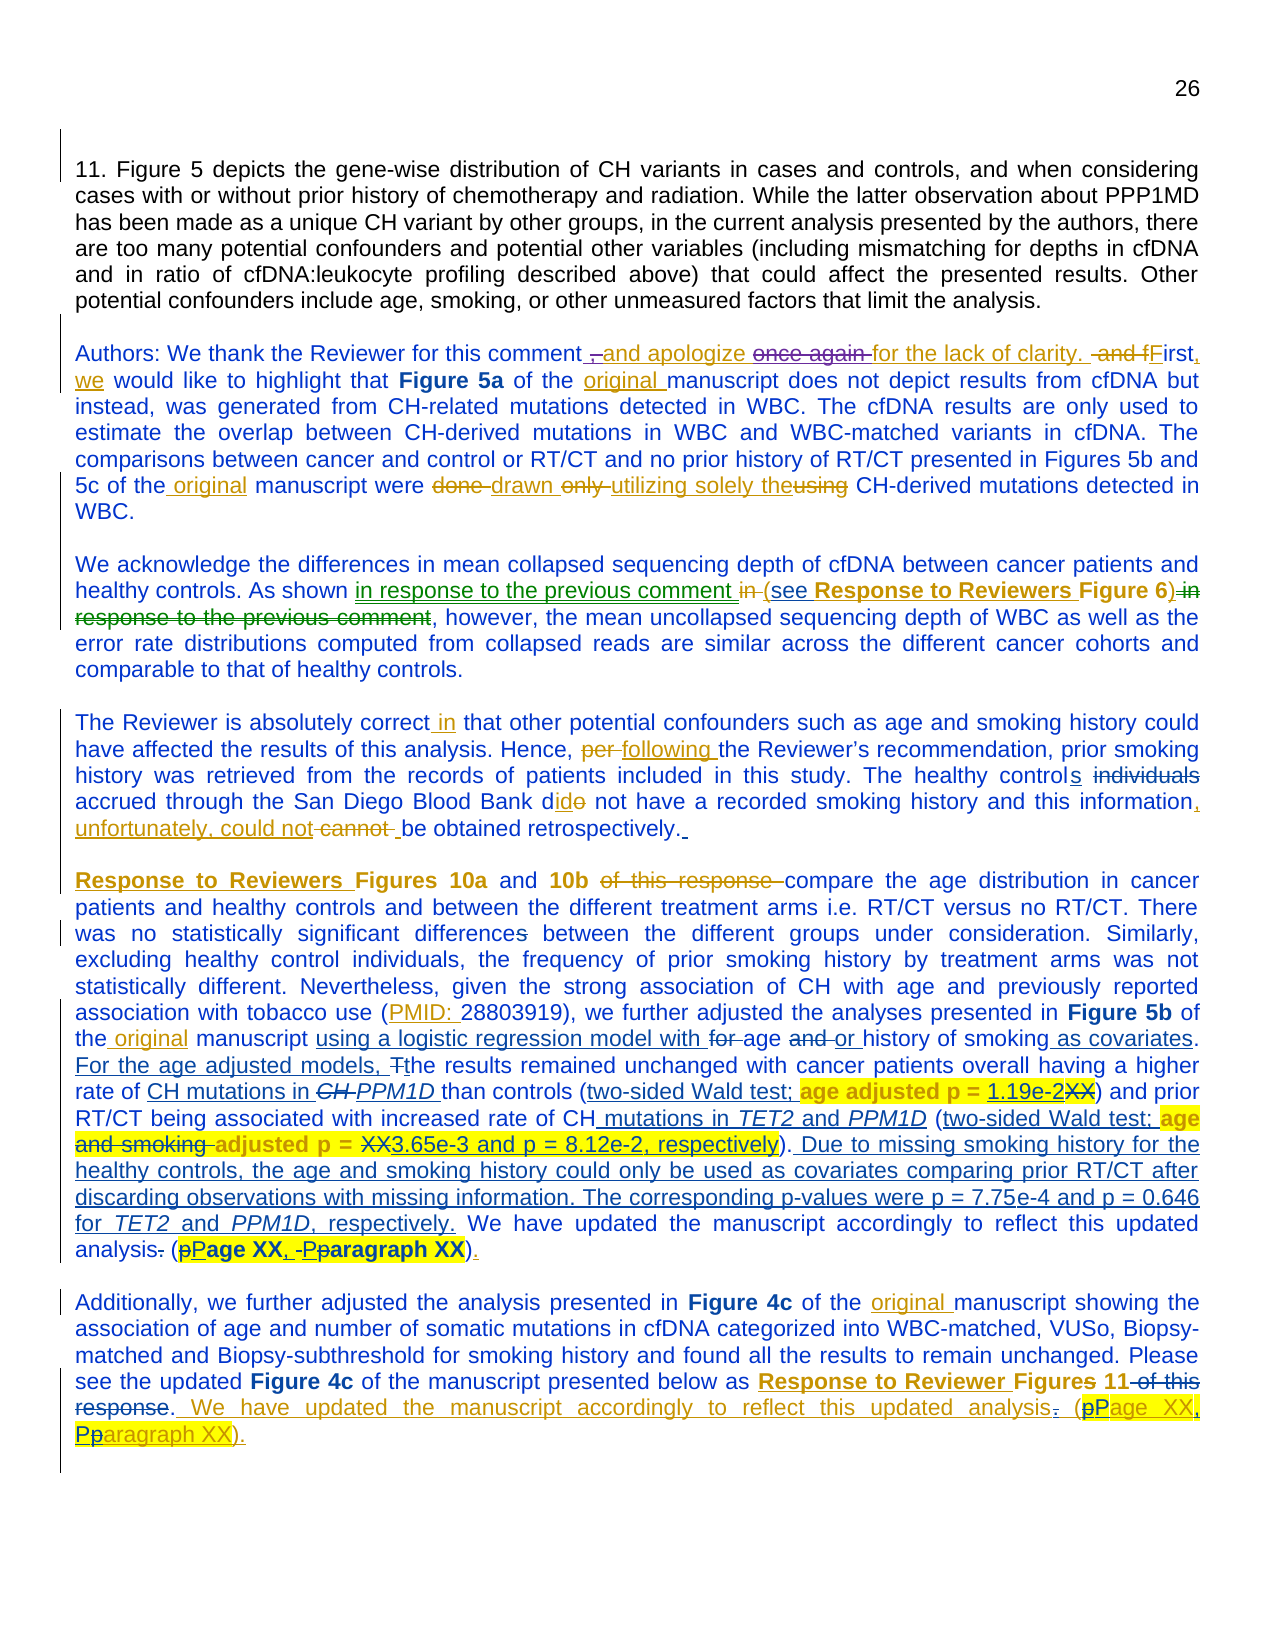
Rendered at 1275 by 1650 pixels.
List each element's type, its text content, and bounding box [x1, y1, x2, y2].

text 11. Figure 5 depicts the gene-wise distribution of CH variants in cases and controls, and when considering cases with or without prior history of chemotherapy and radiation. While the latter observation about PPP1MD has been made as a unique CH variant by other groups, in the current analysis presented by the authors, there are too many potential confounders and potential other variables (including mismatching for depths in cfDNA and in ratio of cfDNA:leukocyte profiling described above) that could affect the presented results. Other potential confounders include age, smoking, or other unmeasured factors that limit the analysis. [75, 156, 1200, 314]
text The Reviewer is absolutely correct that other potential confounders such as age and smoking history could have affected the results of this analysis. Hence, the Reviewer’s recommendation, prior smoking history was retrieved from the records of patients included in this study. The healthy control accrued through the San Diego Blood Bank d not have a recorded smoking history and this informationbe obtained retrospectively. [75, 709, 1200, 841]
text We acknowledge the differences in mean collapsed sequencing depth of cfDNA between cancer patients and healthy controls. As shown Figure 6, however, the mean uncollapsed sequencing depth of WBC as well as the error rate distributions computed from collapsed reads are similar across the different cancer cohorts and comparable to that of healthy controls. [75, 551, 1200, 683]
text Figures 10a and 10b compare the age distribution in cancer patients and healthy controls and between the different treatment arms i.e. RT/CT versus no RT/CT. There was no statistically significant difference between the different groups under consideration. Similarly, excluding healthy control individuals, the frequency of prior smoking history by treatment arms was not statistically different. Nevertheless, given the strong association of CH with age and previously reported association with tobacco use (28803919), we further adjusted the analyses presented in Figure 5b of the manuscript age history of smoking. he results remained unchanged with cancer patients overall having a higher rate of than controls (age adjusted p = ) and prior RT/CT being associated with increased rate of CH (age adjusted p = ). We have updated the manuscript accordingly to reflect this updated analysis (age XXaragraph XX) [75, 867, 1200, 1263]
text Authors: We thank the Reviewer for this commentirst would like to highlight that Figure 5a of the manuscript does not depict results from cfDNA but instead, was generated from CH-related mutations detected in WBC. The cfDNA results are only used to estimate the overlap between CH-derived mutations in WBC and WBC-matched variants in cfDNA. The comparisons between cancer and control or RT/CT and no prior history of RT/CT presented in Figures 5b and 5c of the manuscript were CH-derived mutations detected in WBC. [75, 340, 1200, 525]
text Additionally, we further adjusted the analysis presented in Figure 4c of the manuscript showing the association of age and number of somatic mutations in cfDNA categorized into WBC-matched, VUSo, Biopsy-matched and Biopsy-subthreshold for smoking history and found all the results to remain unchanged. Please see the updated Figure 4c of the manuscript presented below as Figure 11. [75, 1289, 1200, 1447]
